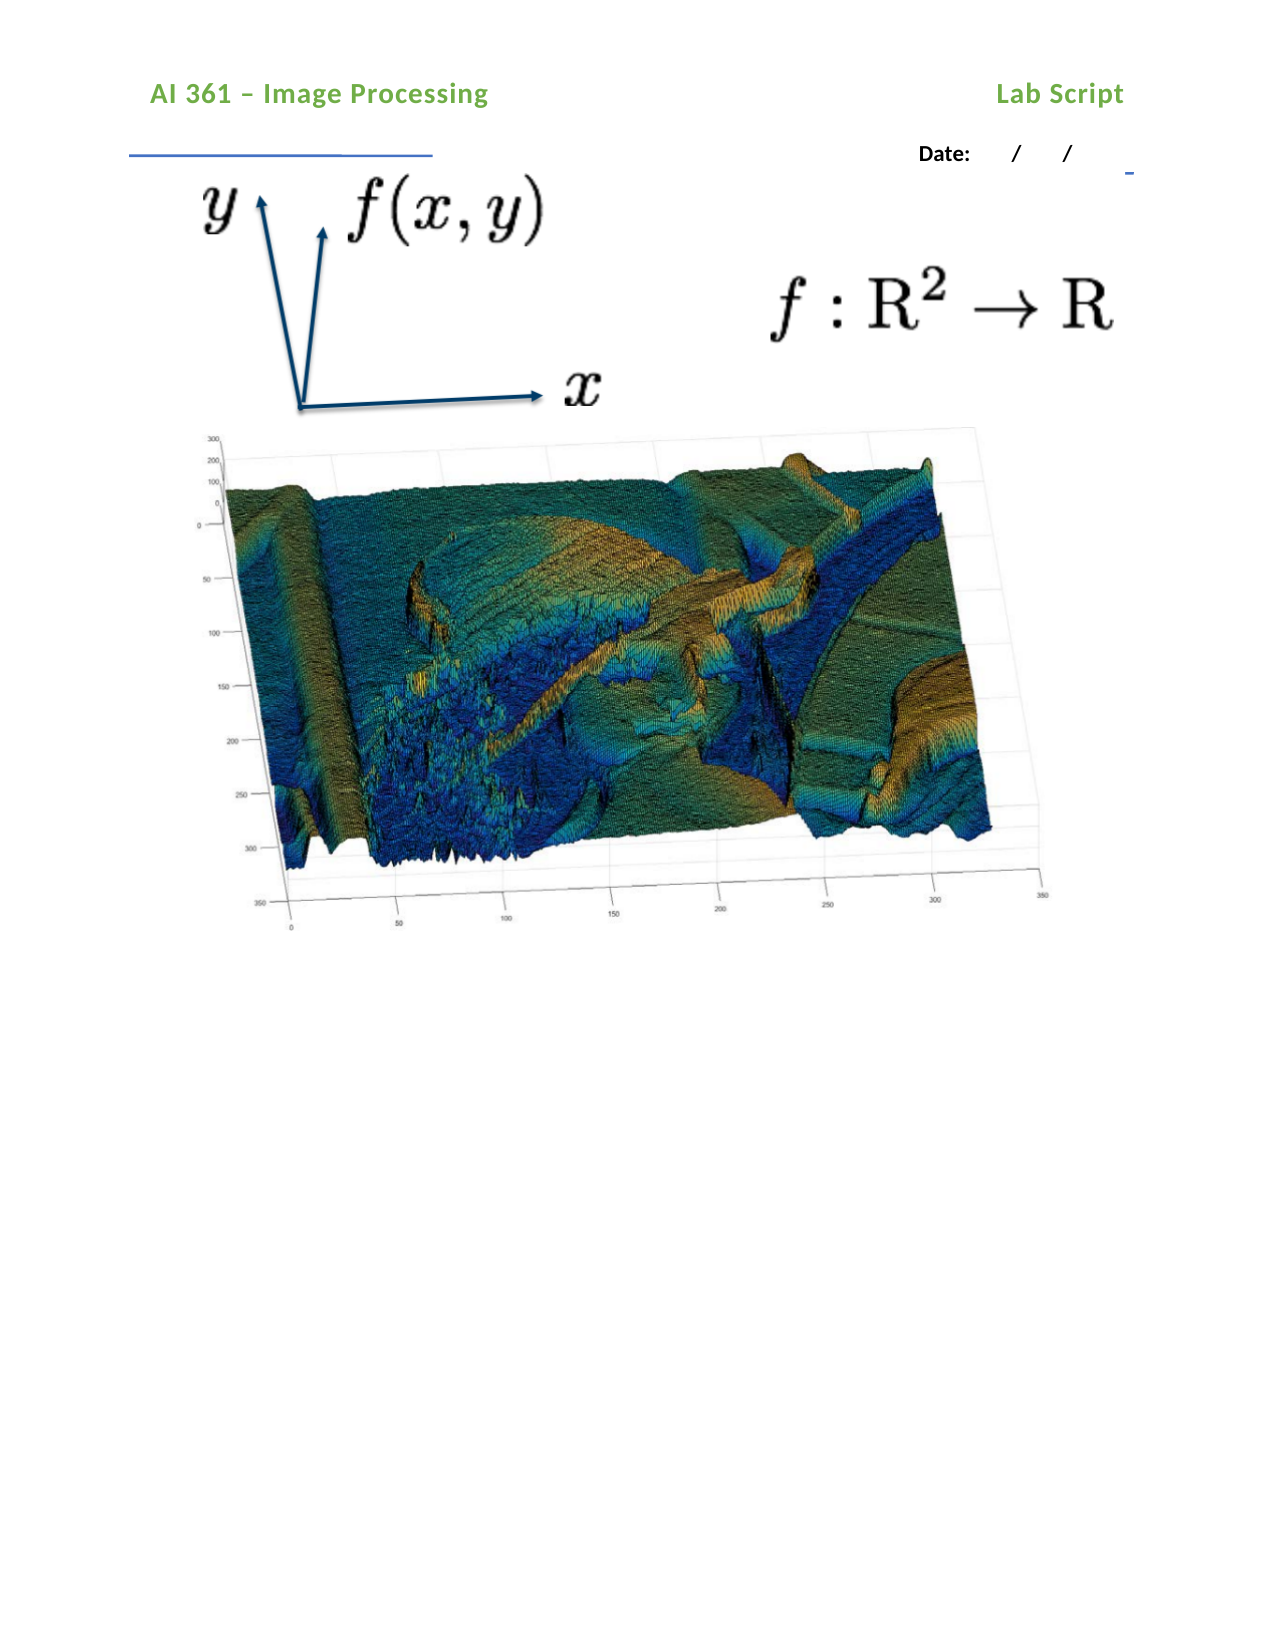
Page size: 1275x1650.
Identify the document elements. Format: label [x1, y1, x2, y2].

picture [150, 166, 1125, 946]
